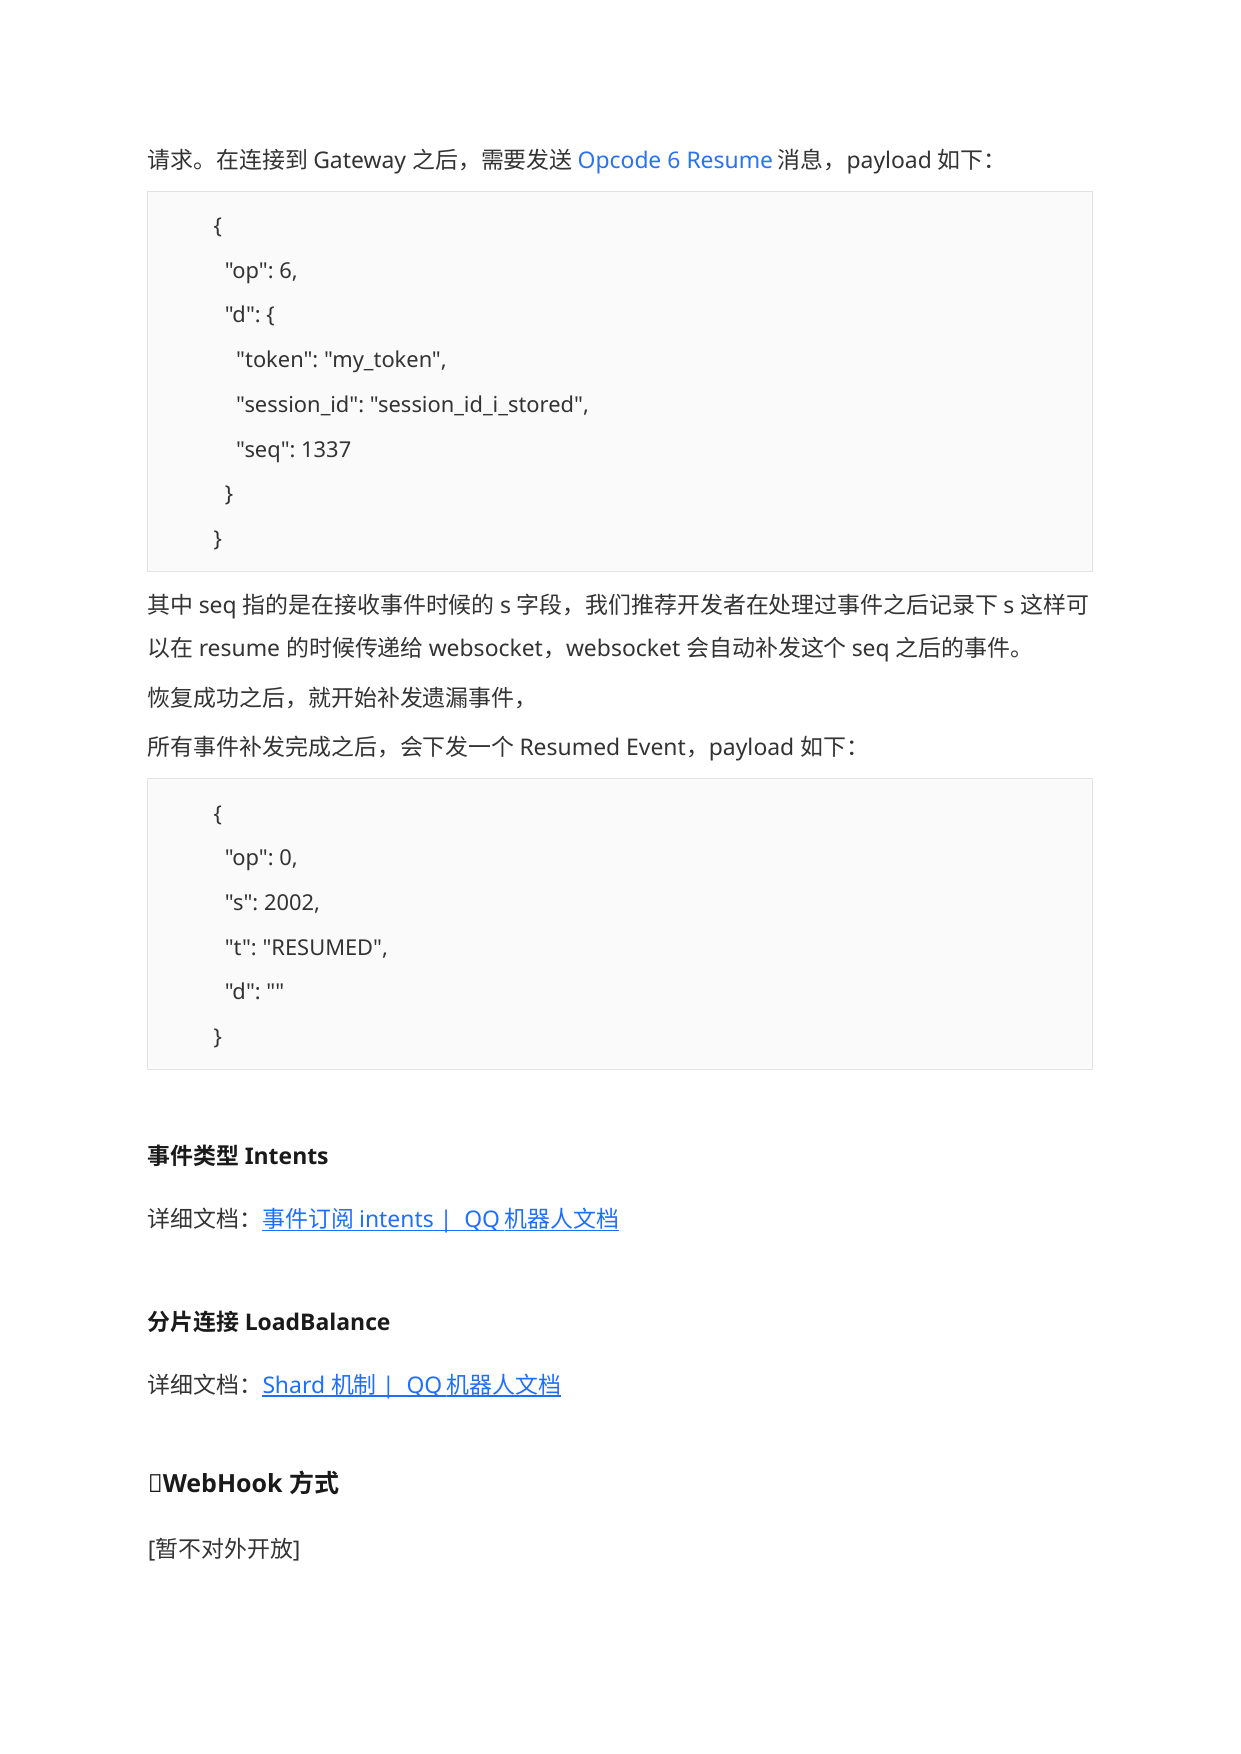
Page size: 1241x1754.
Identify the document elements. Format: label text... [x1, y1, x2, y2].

text 详细文档：事件订阅 intents | QQ机器人文档 [148, 1201, 1093, 1234]
text 详细文档：Shard 机制 | QQ机器人文档 [148, 1367, 1093, 1400]
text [148, 142, 1093, 175]
text 恢复成功之后，就开始补发遗漏事件， [148, 680, 1093, 713]
subtitle 🚫WebHook 方式 [148, 1463, 1093, 1499]
text 其中 seq 指的是在接收事件时候的 s 字段，我们推荐开发者在处理过事件之后记录下 s 这样可以在 resume 的时候传递给 websocket，websocket 会自动补发这个 seq 之后的事件。 [148, 587, 1093, 663]
subtitle 事件类型 Intents [148, 1138, 1093, 1171]
text 所有事件补发完成之后，会下发一个 Resumed Event，payload 如下： [148, 729, 1093, 762]
subtitle 分片连接 LoadBalance [148, 1304, 1093, 1337]
list [暂不对外开放] [148, 1531, 1093, 1564]
